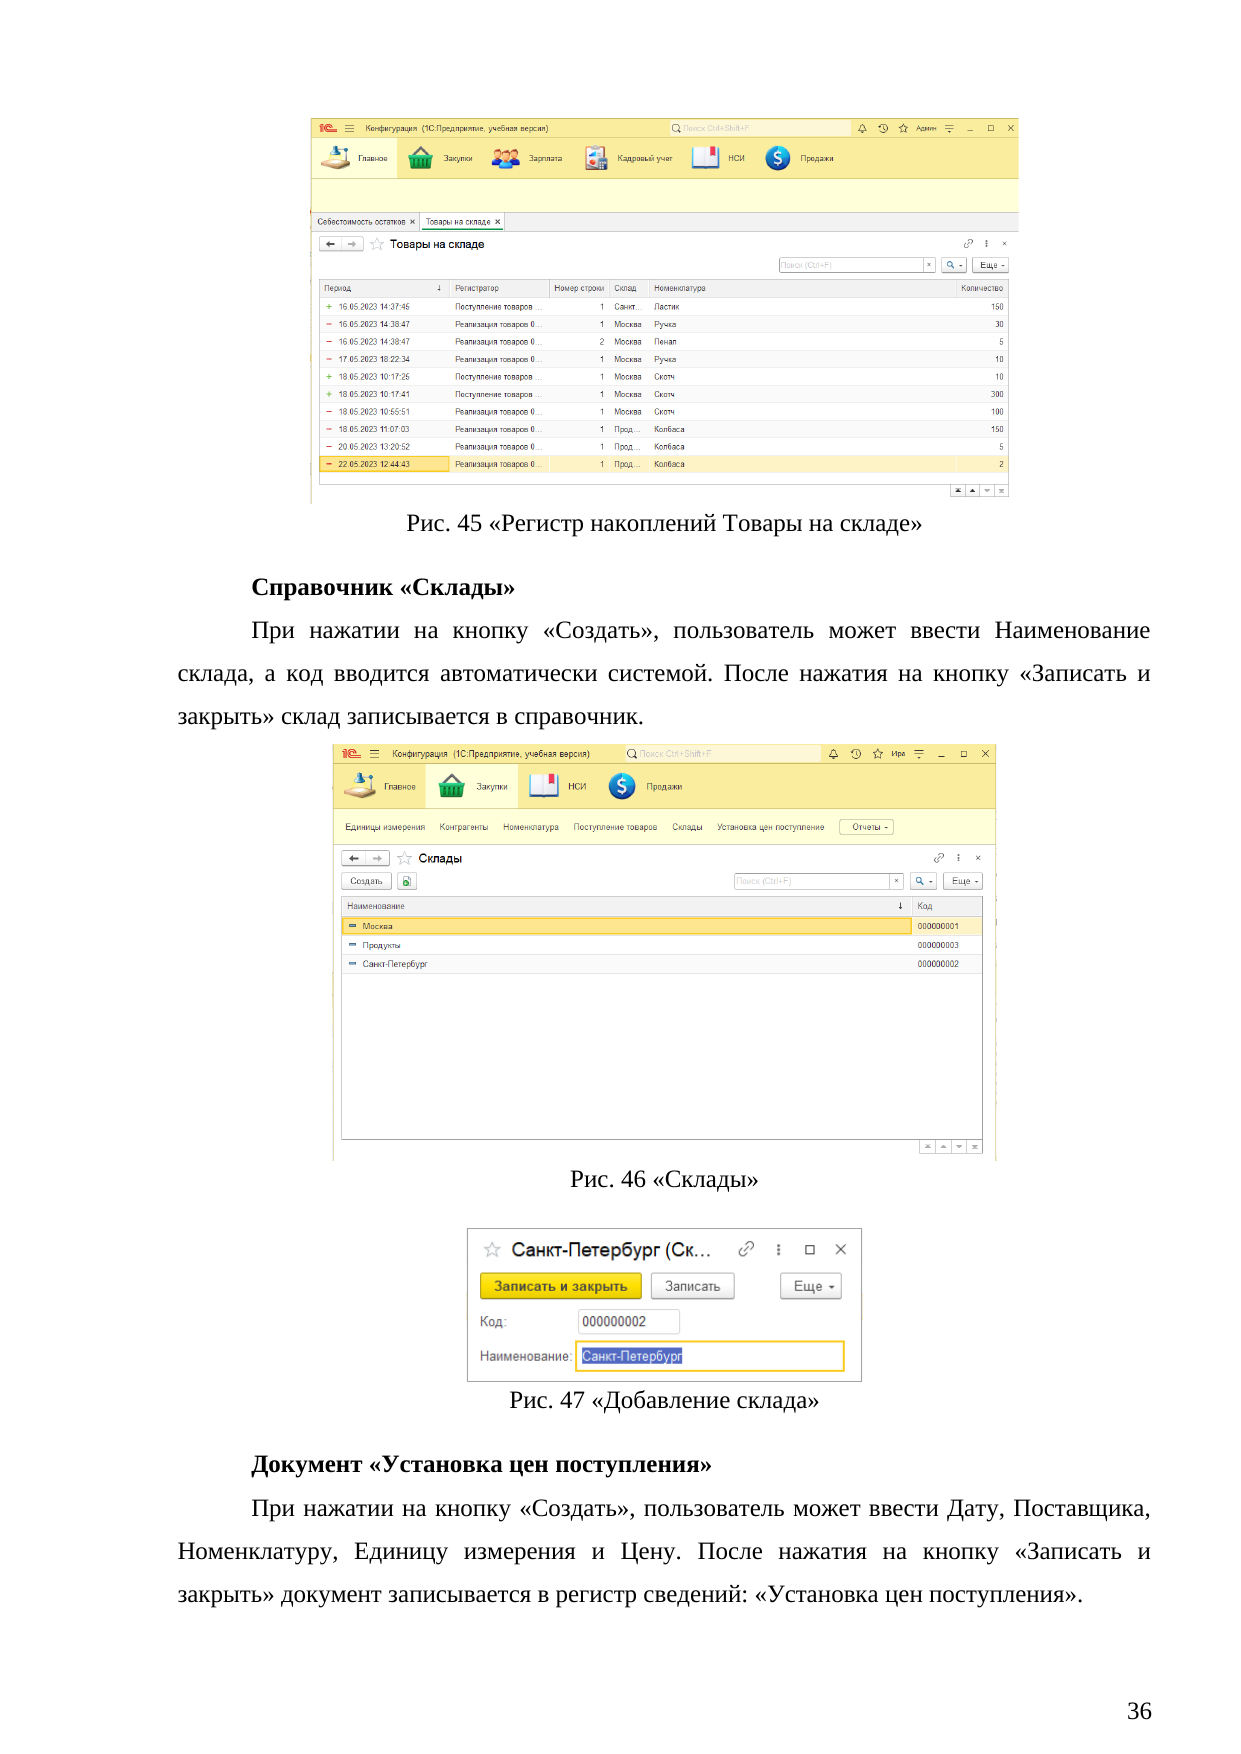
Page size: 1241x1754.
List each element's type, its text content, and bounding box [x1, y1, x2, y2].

picture [332, 744, 997, 1161]
text Рис. 47 «Добавление склада» [177, 1386, 1152, 1414]
text Рис. 46 «Склады» [177, 1164, 1152, 1193]
picture [466, 1228, 863, 1382]
text Документ «Установка цен поступления» [177, 1449, 1152, 1478]
text Рис. 45 «Регистр накоплений Товары на складе» [177, 508, 1152, 537]
text При нажатии на кнопку «Создать», пользователь может ввести Наименование склада, а код вводится автоматически системой. После нажатия на кнопку «Записать и закрыть» склад записывается в справочник. [177, 615, 1152, 730]
text Справочник «Склады» [177, 572, 1152, 601]
text При нажатии на кнопку «Создать», пользователь может ввести Дату, Поставщика, Номенклатуру, Единицу измерения и Цену. После нажатия на кнопку «Записать и закрыть» документ записывается в регистр сведений: «Установка цен поступления». [177, 1493, 1152, 1608]
picture [310, 118, 1019, 504]
